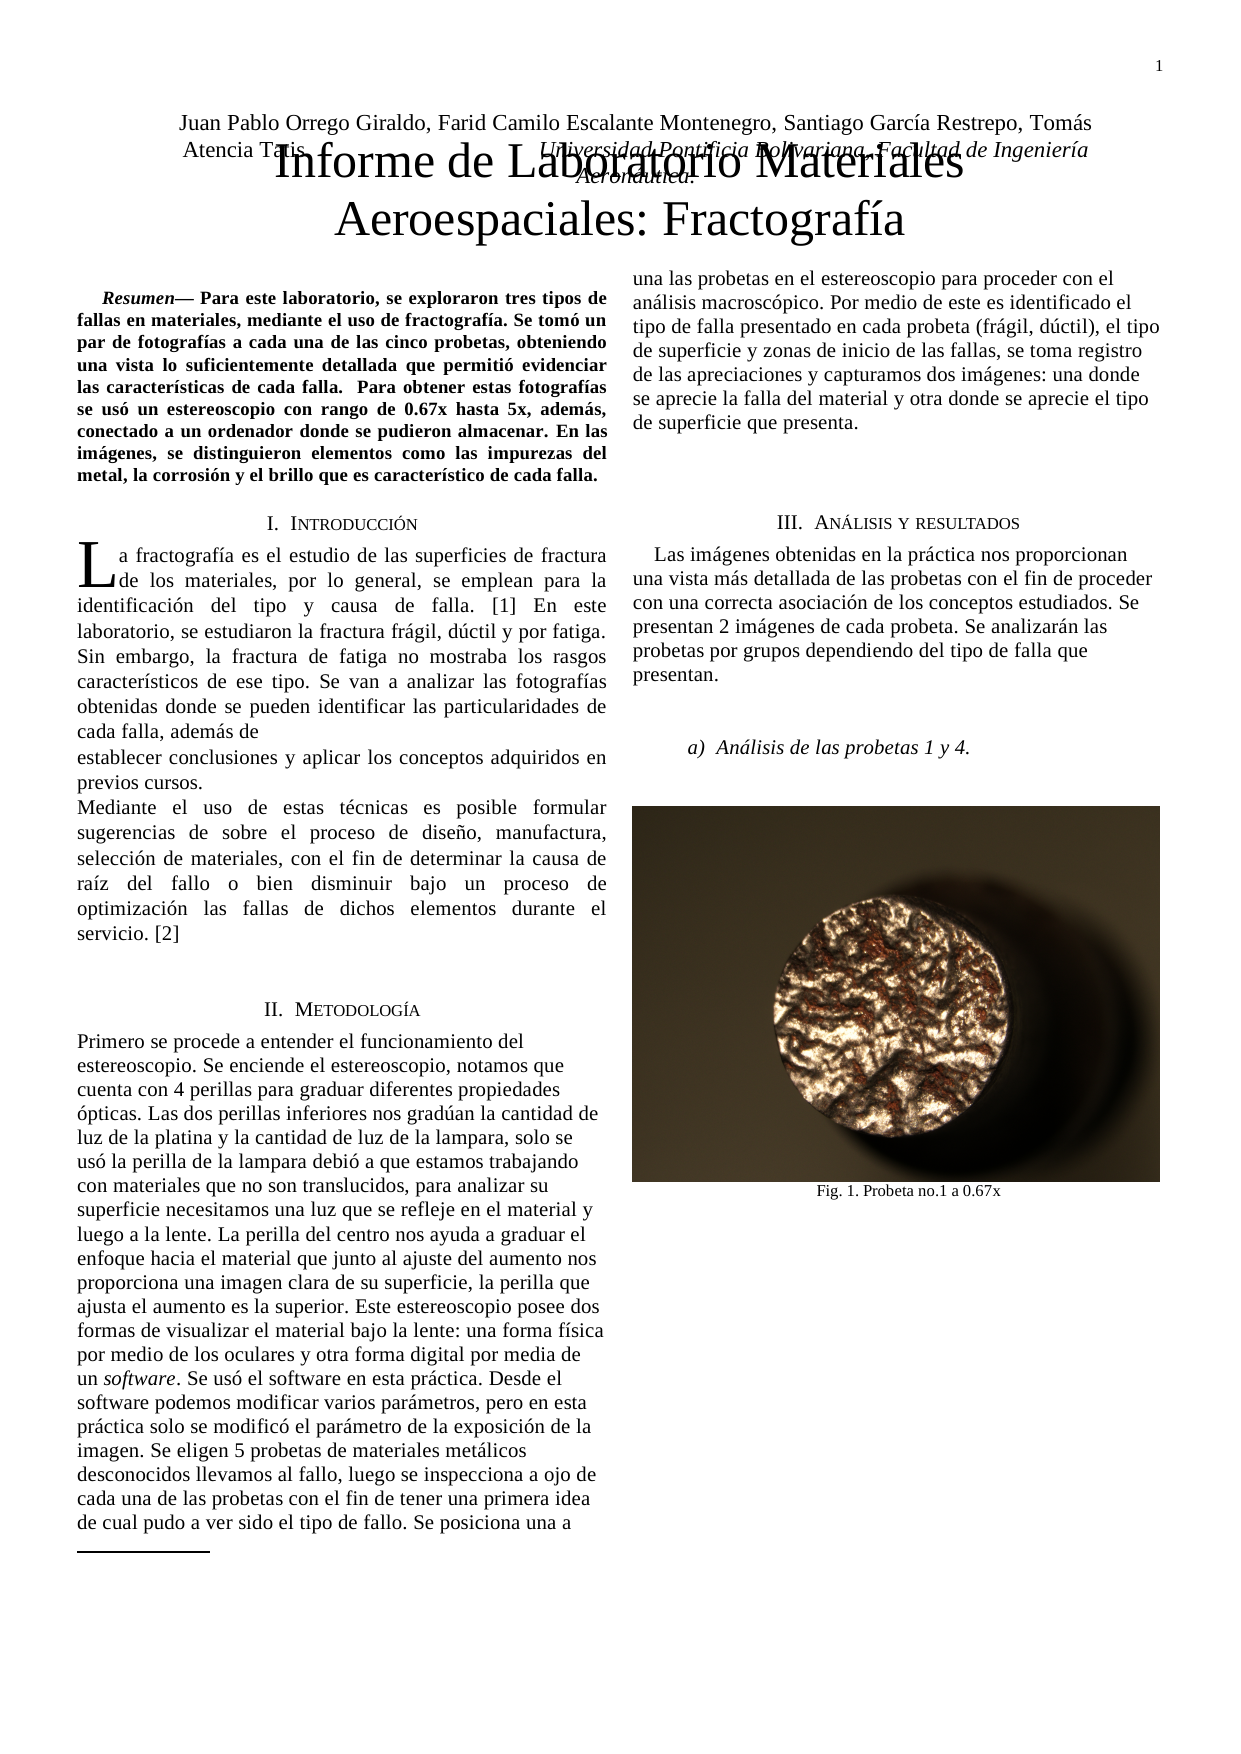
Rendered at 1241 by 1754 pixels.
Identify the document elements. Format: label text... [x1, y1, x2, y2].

text Las imágenes obtenidas en la práctica nos proporcionan una vista más detallada de las probetas con el fin de proceder con una correcta asociación de los conceptos estudiados. Se presentan 2 imágenes de cada probeta. Se analizarán las probetas por grupos dependiendo del tipo de falla que presentan. [633, 542, 1163, 686]
text Fig. 1. Probeta no.1 a 0.67x [633, 1182, 1163, 1200]
text Mediante el uso de estas técnicas es posible formular sugerencias de sobre el proceso de diseño, manufactura, selección de materiales, con el fin de determinar la causa de raíz del fallo o bien disminuir bajo un proceso de optimización las fallas de dichos elementos durante el servicio. [2] [77, 795, 608, 945]
subtitle Metodología [77, 996, 608, 1021]
text Primero se procede a entender el funcionamiento del estereoscopio. Se enciende el estereoscopio, notamos que cuenta con 4 perillas para graduar diferentes propiedades ópticas. Las dos perillas inferiores nos gradúan la cantidad de luz de la platina y la cantidad de luz de la lampara, solo se usó la perilla de la lampara debió a que estamos trabajando con materiales que no son translucidos, para analizar su superficie necesitamos una luz que se refleje en el material y luego a la lente. La perilla del centro nos ayuda a graduar el enfoque hacia el material que junto al ajuste del aumento nos proporciona una imagen clara de su superficie, la perilla que ajusta el aumento es la superior. Este estereoscopio posee dos formas de visualizar el material bajo la lente: una forma física por medio de los oculares y otra forma digital por media de un software. Se usó el software en esta práctica. Desde el software podemos modificar varios parámetros, pero en esta práctica solo se modificó el parámetro de la exposición de la imagen. Se eligen 5 probetas de materiales metálicos desconocidos llevamos al fallo, luego se inspecciona a ojo de cada una de las probetas con el fin de tener una primera idea de cual pudo a ver sido el tipo de fallo. Se posiciona una a una las probetas en el estereoscopio para proceder con el análisis macroscópico. Por medio de este es identificado el tipo de falla presentado en cada probeta (frágil, dúctil), el tipo de superficie y zonas de inicio de las fallas, se toma registro de las apreciaciones y capturamos dos imágenes: una donde se aprecie la falla del material y otra donde se aprecie el tipo de superficie que presenta. [633, 112, 1163, 434]
subtitle Introducción [77, 511, 608, 534]
text Resumen— Para este laboratorio, se exploraron tres tipos de fallas en materiales, mediante el uso de fractografía. Se tomó un par de fotografías a cada una de las cinco probetas, obteniendo una vista lo suficientemente detallada que permitió evidenciar las características de cada falla. Para obtener estas fotografías se usó un estereoscopio con rango de 0.67x hasta 5x, además, conectado a un ordenador donde se pudieron almacenar. En las imágenes, se distinguieron elementos como las impurezas del metal, la corrosión y el brillo que es característico de cada falla. [77, 287, 608, 486]
text Primero se procede a entender el funcionamiento del estereoscopio. Se enciende el estereoscopio, notamos que cuenta con 4 perillas para graduar diferentes propiedades ópticas. Las dos perillas inferiores nos gradúan la cantidad de luz de la platina y la cantidad de luz de la lampara, solo se usó la perilla de la lampara debió a que estamos trabajando con materiales que no son translucidos, para analizar su superficie necesitamos una luz que se refleje en el material y luego a la lente. La perilla del centro nos ayuda a graduar el enfoque hacia el material que junto al ajuste del aumento nos proporciona una imagen clara de su superficie, la perilla que ajusta el aumento es la superior. Este estereoscopio posee dos formas de visualizar el material bajo la lente: una forma física por medio de los oculares y otra forma digital por media de un software. Se usó el software en esta práctica. Desde el software podemos modificar varios parámetros, pero en esta práctica solo se modificó el parámetro de la exposición de la imagen. Se eligen 5 probetas de materiales metálicos desconocidos llevamos al fallo, luego se inspecciona a ojo de cada una de las probetas con el fin de tener una primera idea de cual pudo a ver sido el tipo de fallo. Se posiciona una a una las probetas en el estereoscopio para proceder con el análisis macroscópico. Por medio de este es identificado el tipo de falla presentado en cada probeta (frágil, dúctil), el tipo de superficie y zonas de inicio de las fallas, se toma registro de las apreciaciones y capturamos dos imágenes: una donde se aprecie la falla del material y otra donde se aprecie el tipo de superficie que presenta. [77, 1029, 608, 1534]
text establecer conclusiones y aplicar los conceptos adquiridos en previos cursos. [77, 744, 608, 794]
title Informe de Laboratorio Materiales Aeroespaciales: Fractografía [133, 131, 1108, 246]
text a fractografía es el estudio de las superficies de fractura de los materiales, por lo general, se emplean para la identificación del tipo y causa de falla. [1] En este laboratorio, se estudiaron la fractura frágil, dúctil y por fatiga. Sin embargo, la fractura de fatiga no mostraba los rasgos característicos de ese tipo. Se van a analizar las fotografías obtenidas donde se pueden identificar las particularidades de cada falla, además de [77, 543, 608, 743]
picture [632, 806, 1160, 1182]
subtitle Análisis de las probetas 1 y 4. [633, 734, 1163, 758]
text Juan Pablo Orrego Giraldo, Farid Camilo Escalante Montenegro, Santiago García Restrepo, Tomás Atencia Tatis. Universidad Pontificia Bolivariana, Facultad de Ingeniería Aeronáutica. [163, 109, 1108, 189]
subtitle Análisis y resultados [633, 509, 1163, 534]
